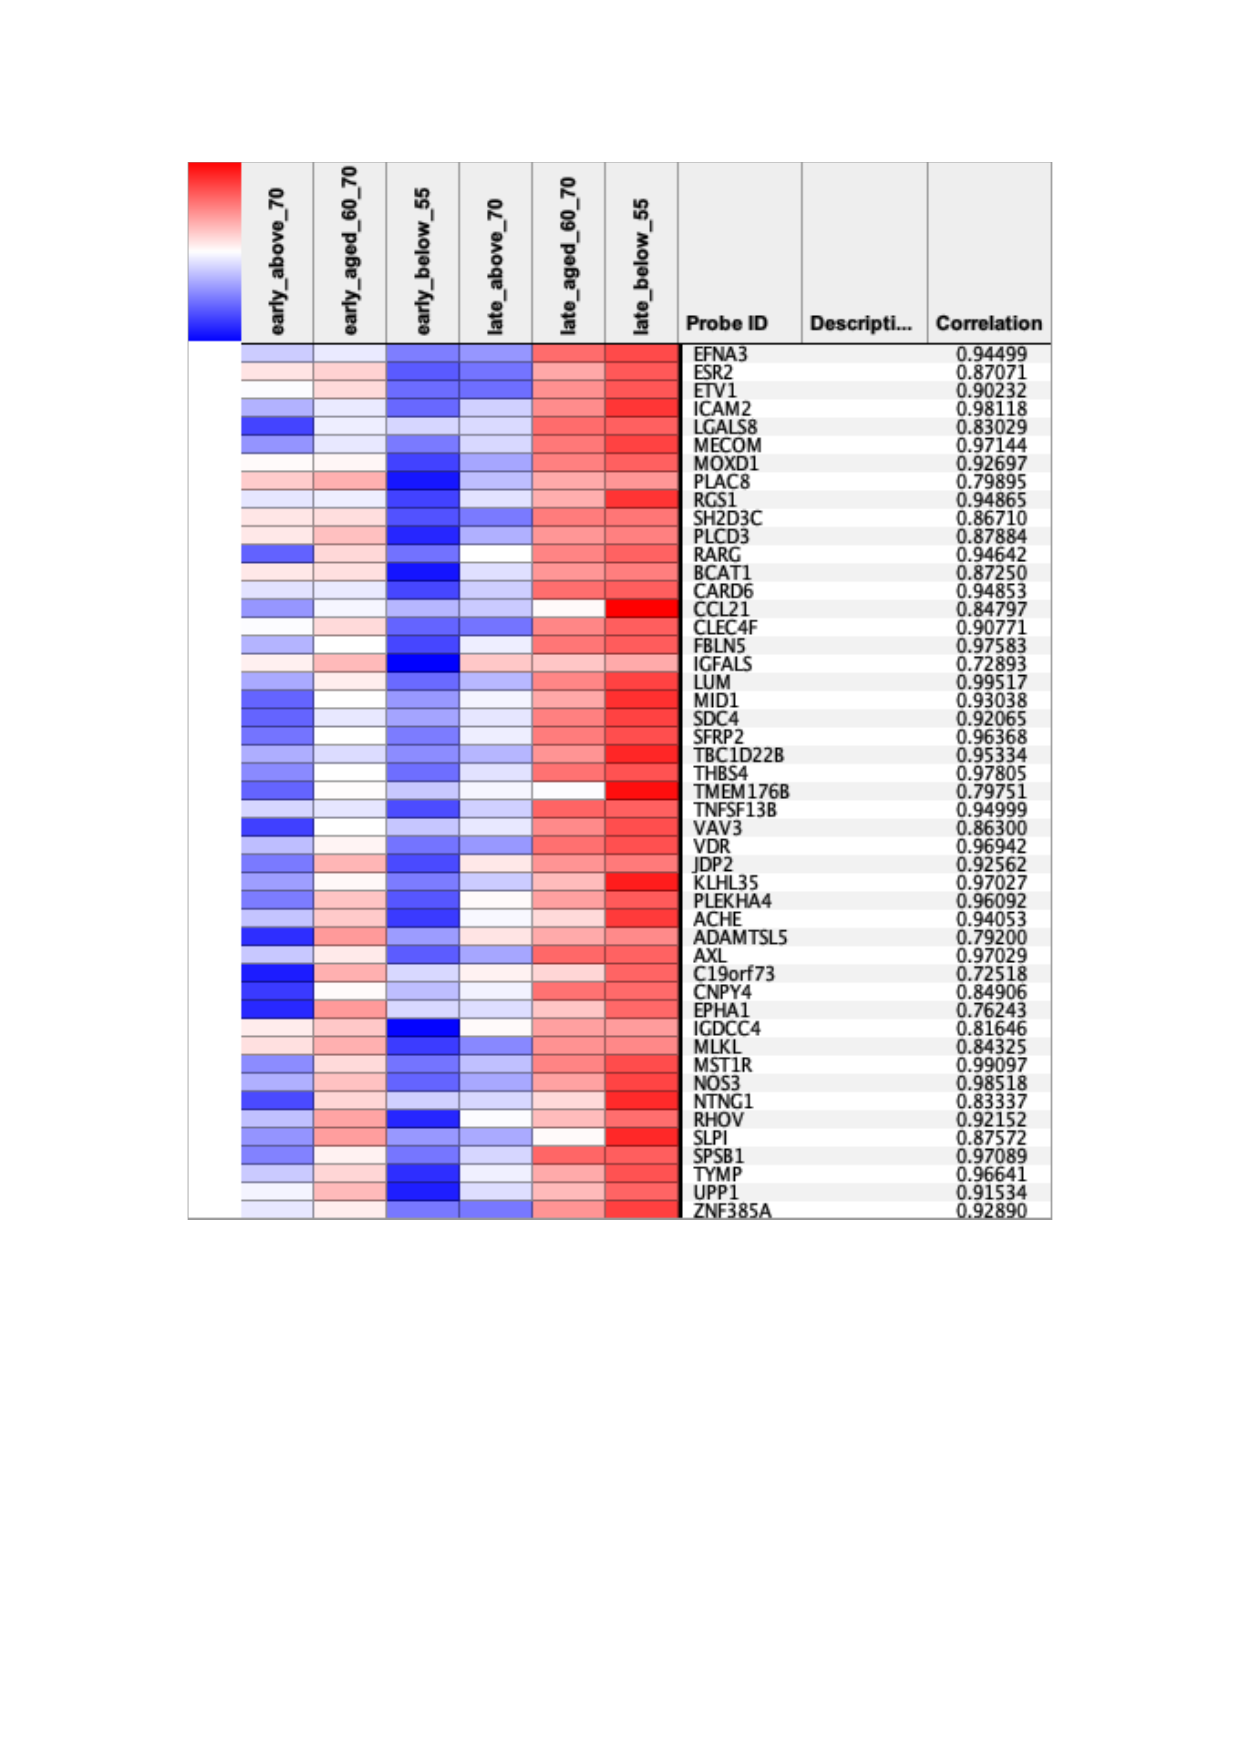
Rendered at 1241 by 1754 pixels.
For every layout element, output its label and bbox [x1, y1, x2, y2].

picture [187, 162, 1053, 1220]
